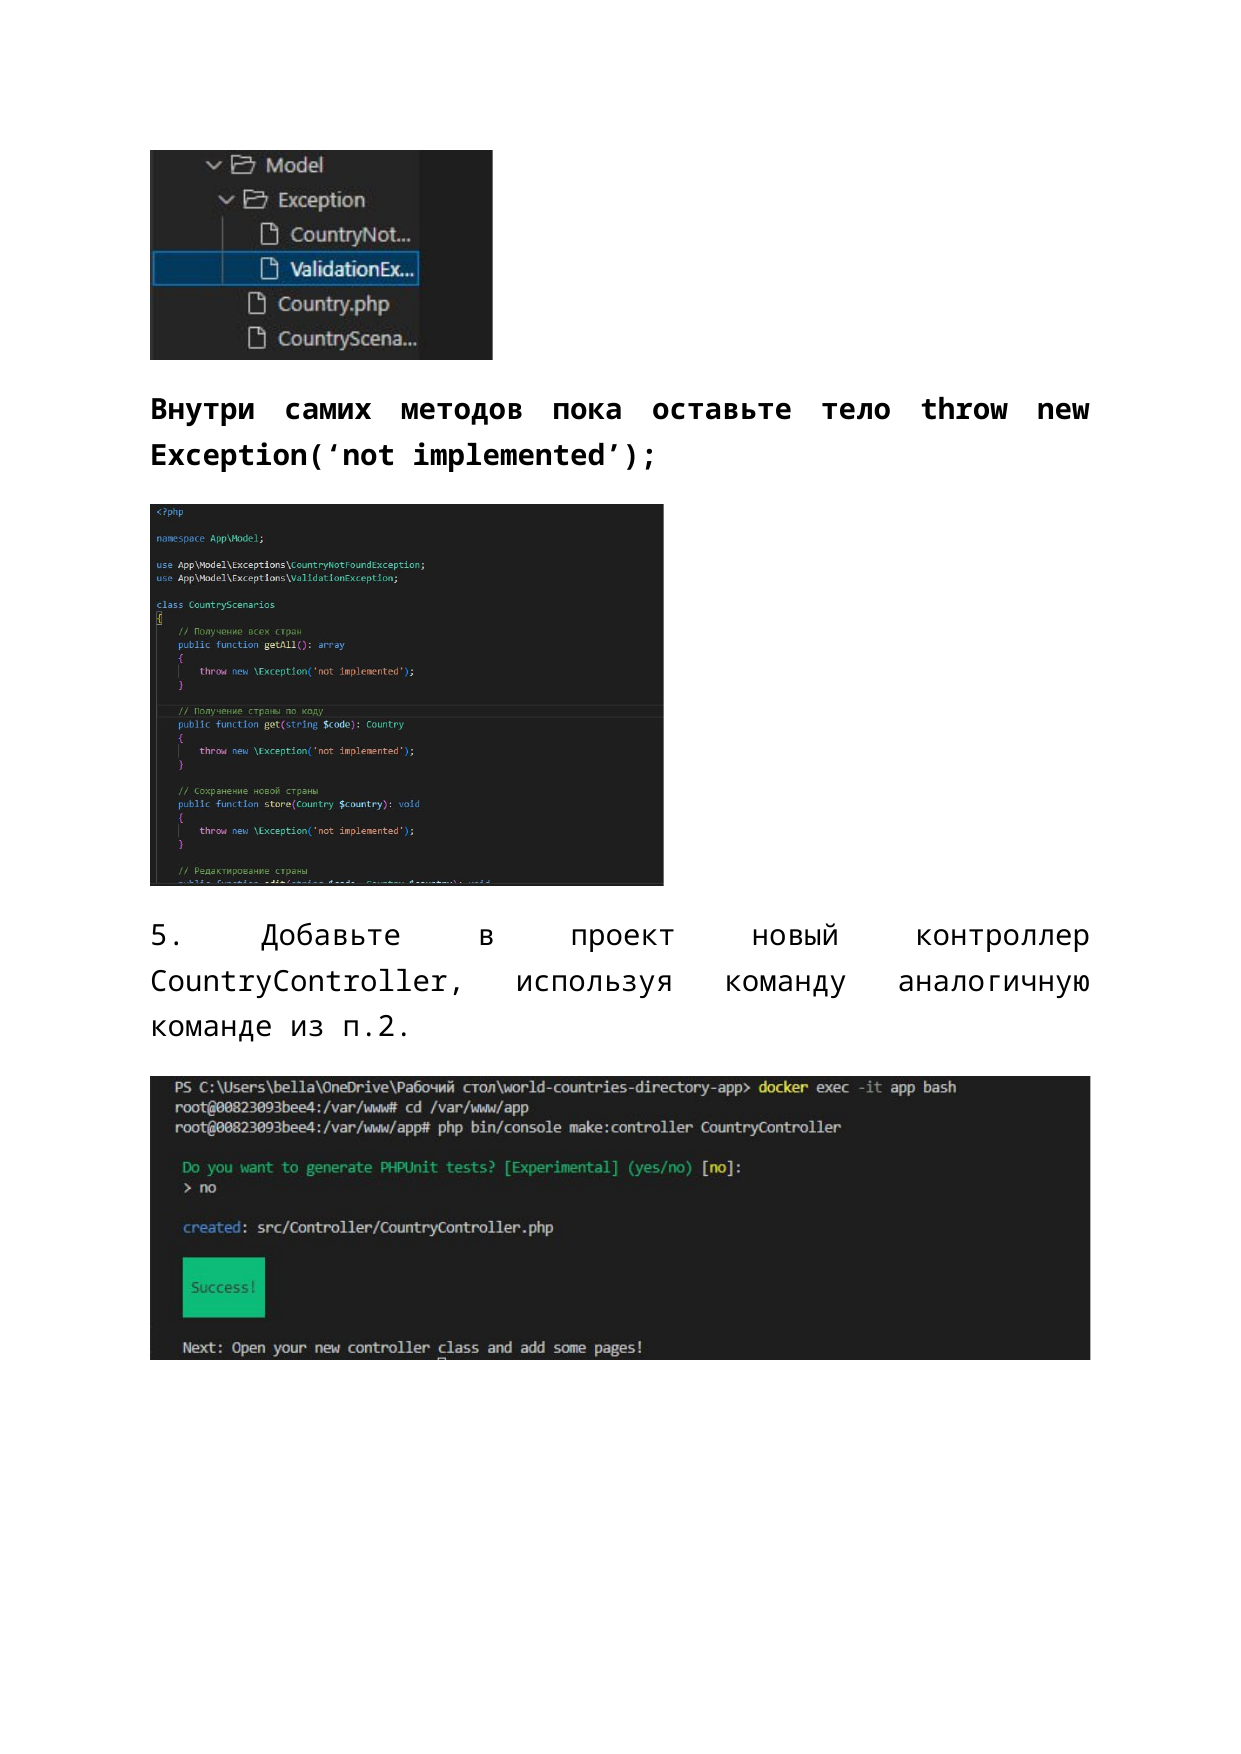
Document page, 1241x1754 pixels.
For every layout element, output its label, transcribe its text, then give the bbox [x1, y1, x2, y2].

picture [150, 150, 493, 360]
picture [150, 1076, 1091, 1360]
text Внутри самих методов пока оставьте тело throw new Exception(‘not implemented’); [150, 388, 1090, 473]
text 5. Добавьте в проект новый контроллер CountryController, используя команду аналогичную команде из п.2. [150, 914, 1090, 1045]
picture [150, 504, 664, 886]
